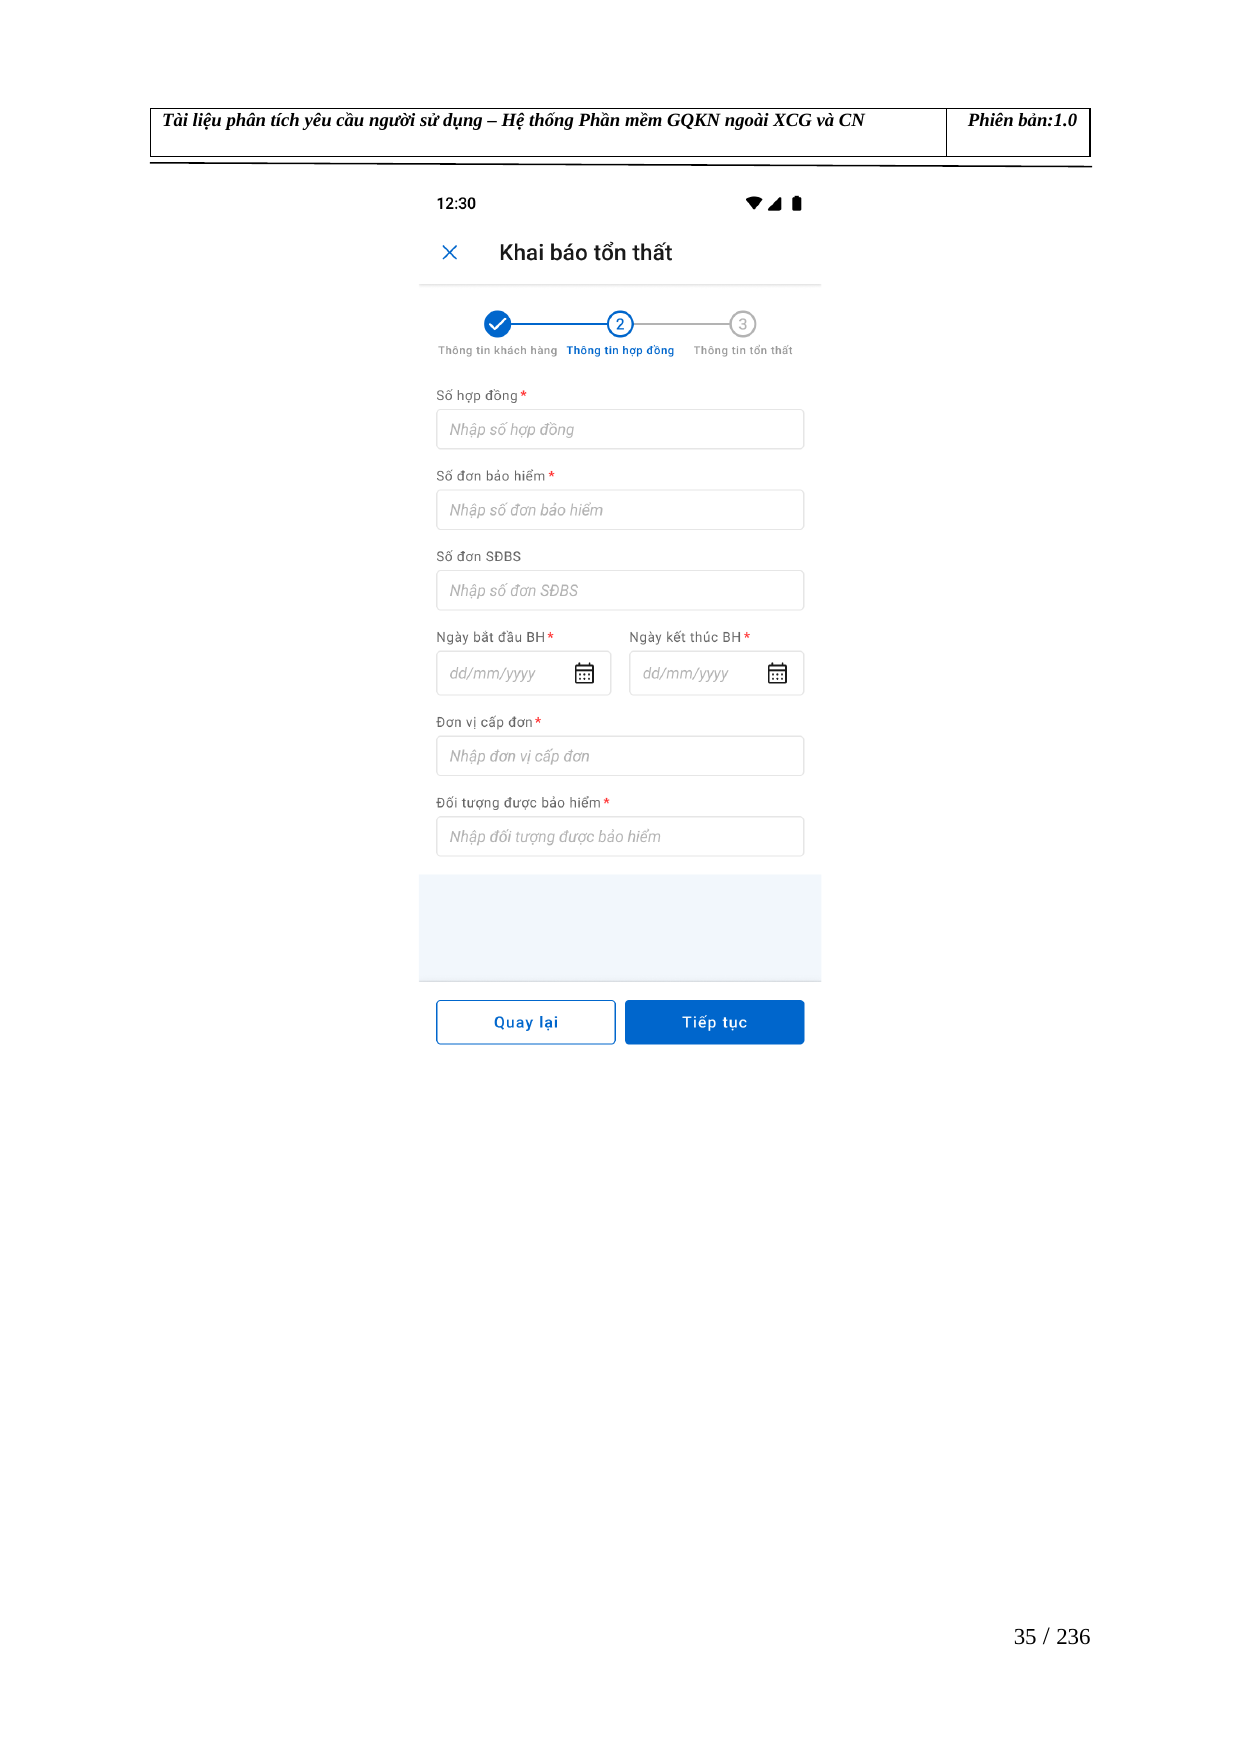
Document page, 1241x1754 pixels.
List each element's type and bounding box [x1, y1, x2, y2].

picture [418, 185, 822, 1080]
